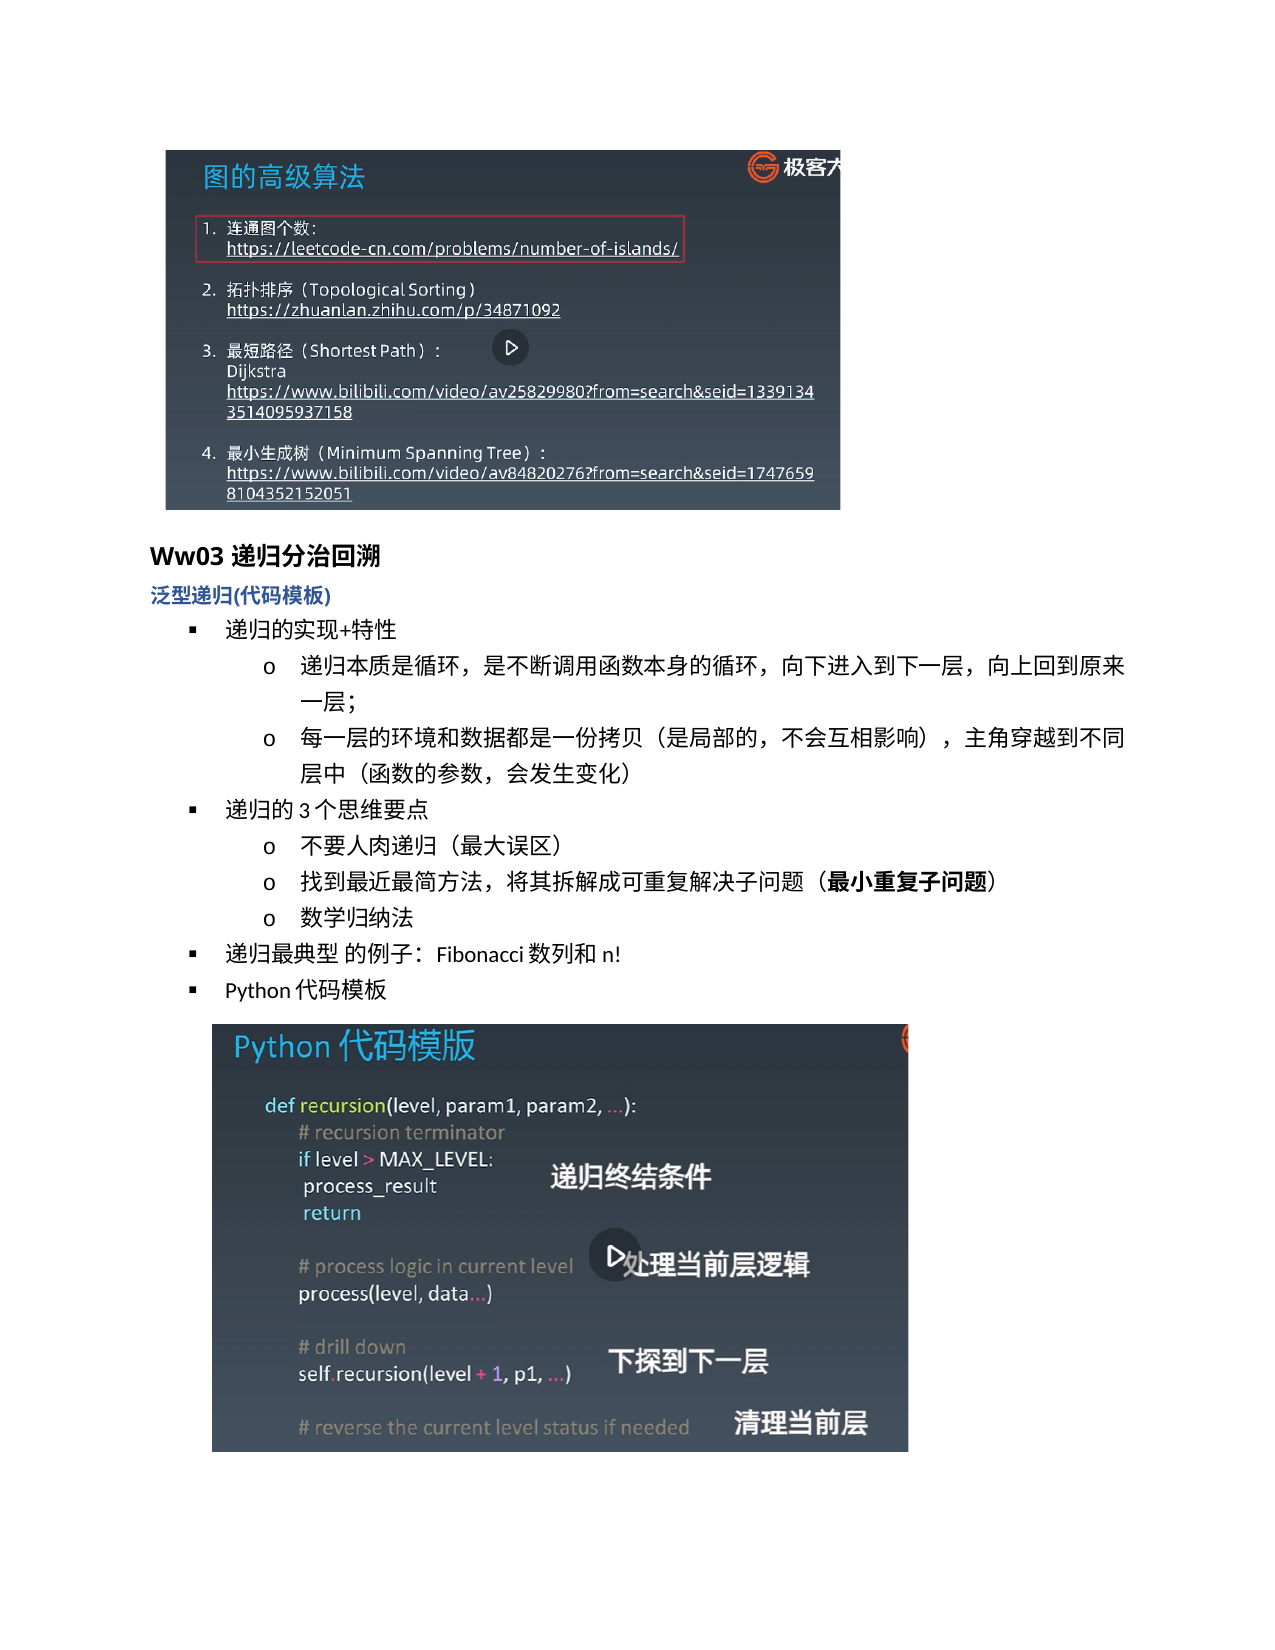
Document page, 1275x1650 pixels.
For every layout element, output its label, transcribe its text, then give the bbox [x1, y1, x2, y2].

list 递归最典型 的例子：Fibonacci数列和n! [187, 936, 1125, 969]
list 不要人肉递归（最大误区） [262, 828, 1125, 861]
list 递归的3个思维要点 [187, 792, 1125, 825]
list 递归本质是循环，是不断调用函数本身的循环，向下进入到下一层，向上回到原来一层； [262, 648, 1125, 717]
picture [212, 1024, 909, 1452]
list 递归的实现+特性 [187, 612, 1125, 646]
subtitle Ww03 递归分治回溯 [150, 536, 1125, 573]
list 每一层的环境和数据都是一份拷贝（是局部的，不会互相影响），主角穿越到不同层中（函数的参数，会发生变化） [262, 720, 1125, 789]
list Python代码模板 [187, 972, 1125, 1005]
picture [165, 150, 841, 510]
subtitle 泛型递归(代码模板) [150, 580, 1125, 610]
list 数学归纳法 [262, 900, 1125, 933]
list 找到最近最简方法，将其拆解成可重复解决子问题（最小重复子问题） [262, 864, 1125, 897]
